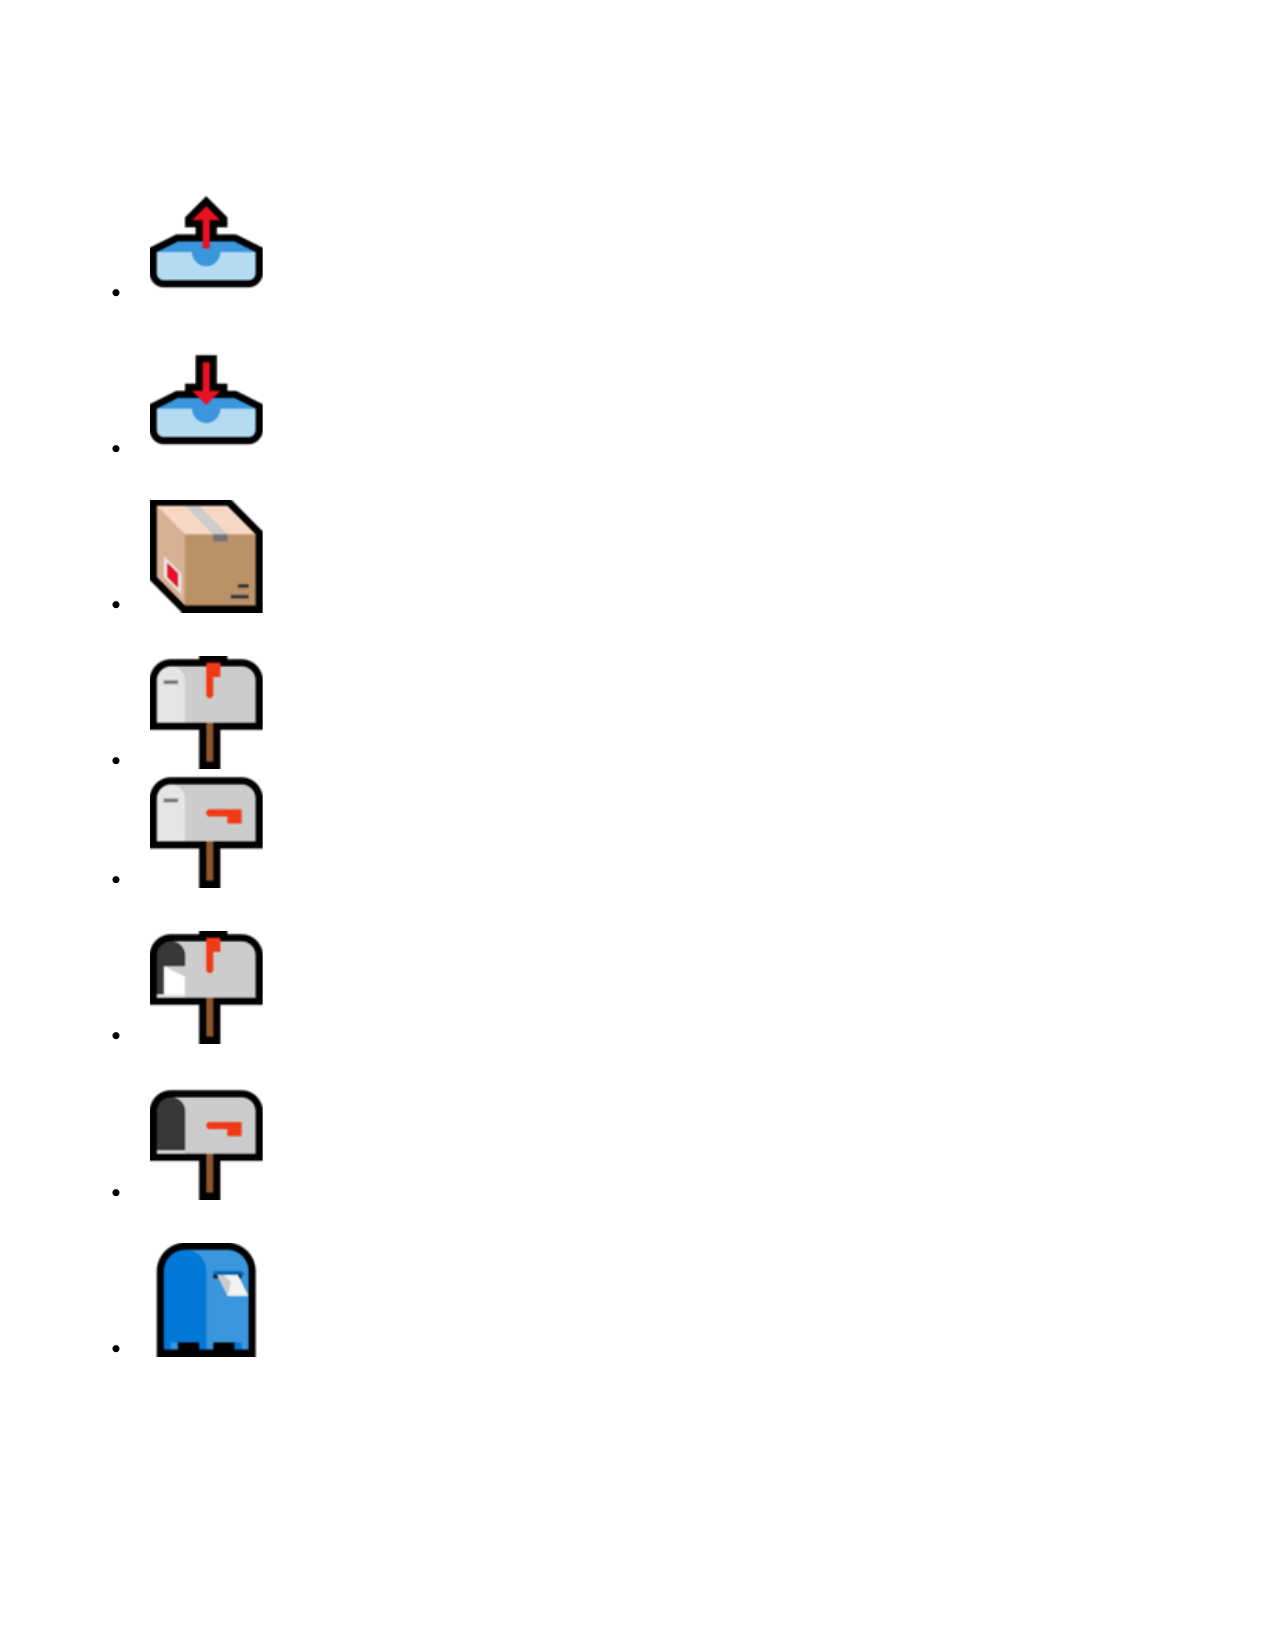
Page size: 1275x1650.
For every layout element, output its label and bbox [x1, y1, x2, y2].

picture [150, 187, 263, 300]
picture [150, 931, 263, 1044]
picture [150, 656, 263, 769]
picture [150, 500, 263, 613]
picture [150, 775, 263, 888]
picture [150, 1087, 263, 1200]
picture [150, 343, 263, 457]
picture [150, 1243, 263, 1357]
